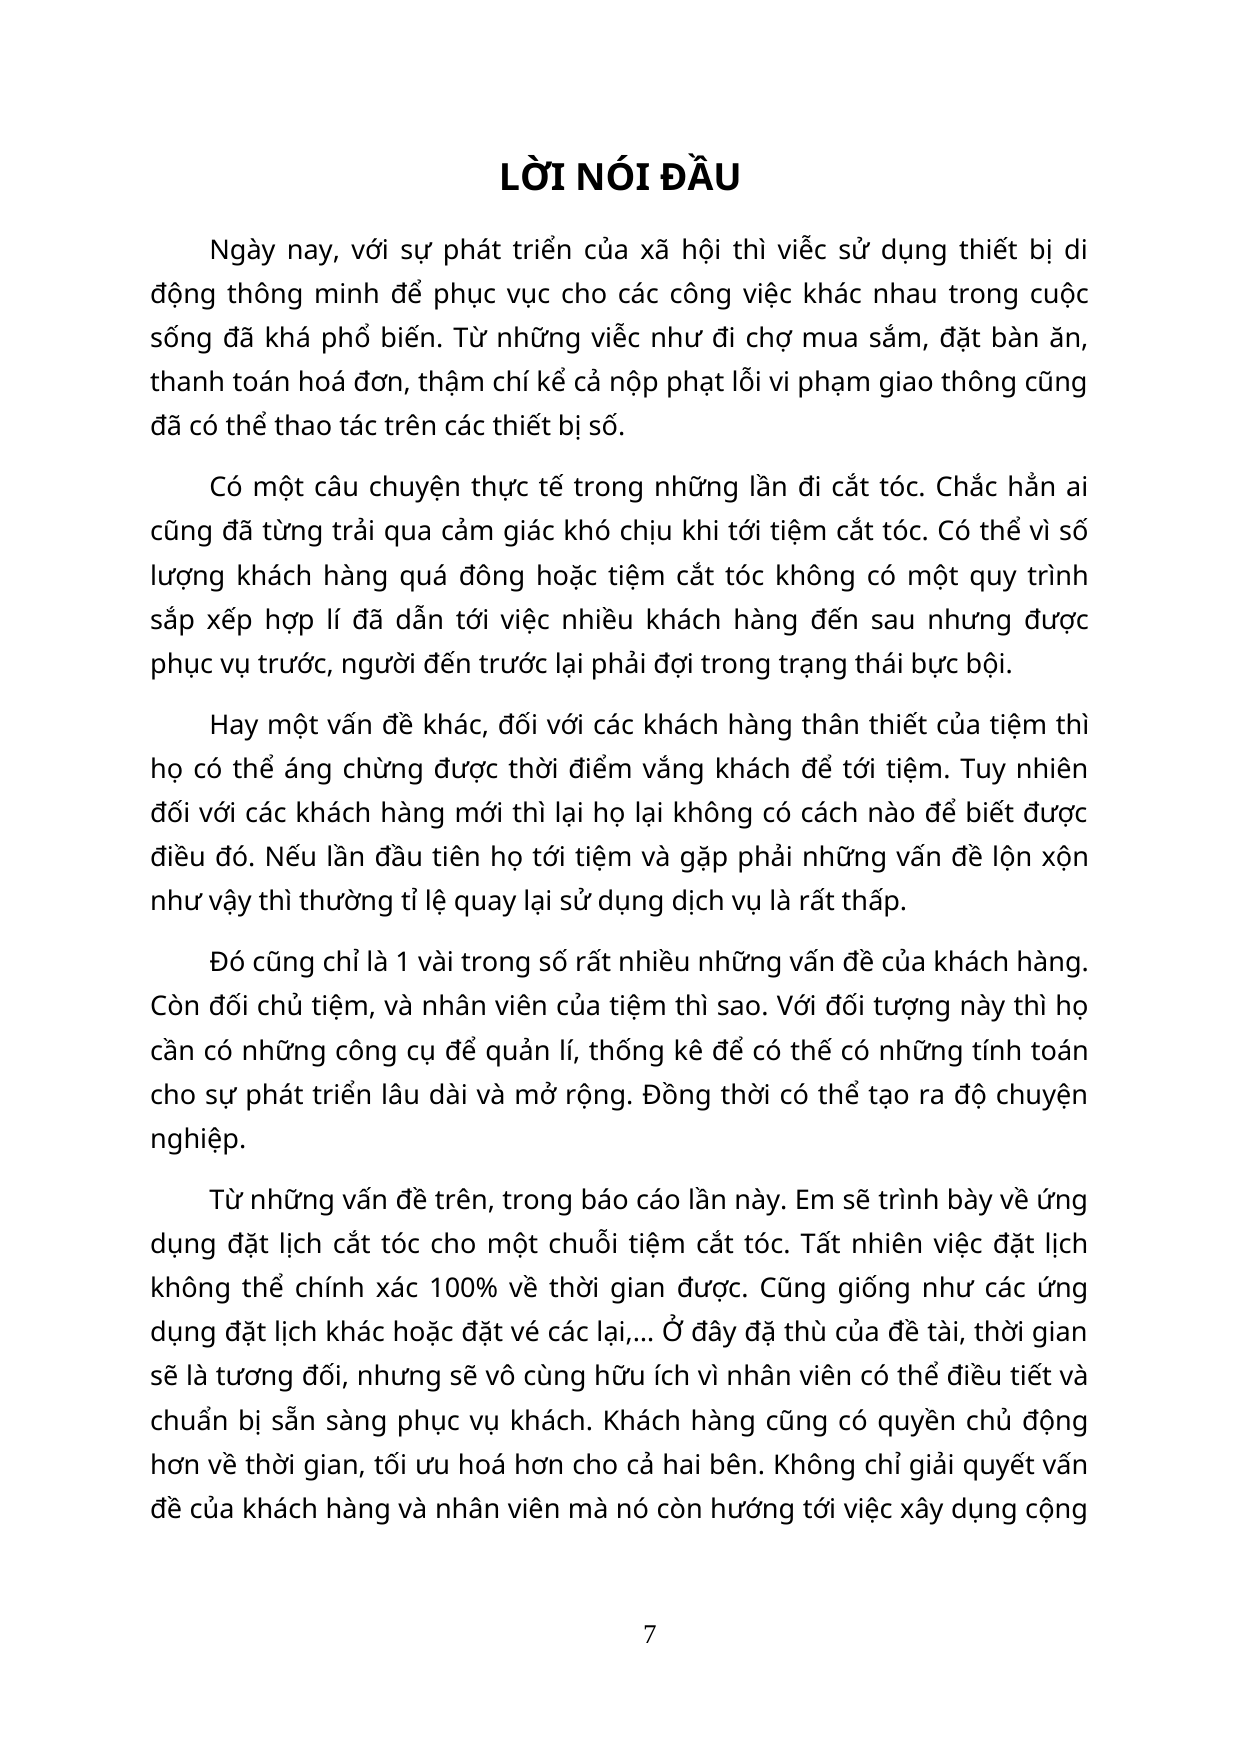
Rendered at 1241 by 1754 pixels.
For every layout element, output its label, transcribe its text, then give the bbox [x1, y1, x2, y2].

text Ngày nay, với sự phát triển của xã hội thì viễc sử dụng thiết bị di động thông minh để phục vục cho các công việc khác nhau trong cuộc sống đã khá phổ biến. Từ những viễc như đi chợ mua sắm, đặt bàn ăn, thanh toán hoá đơn, thậm chí kể cả nộp phạt lỗi vi phạm giao thông cũng đã có thể thao tác trên các thiết bị số. [150, 230, 1090, 444]
text Hay một vấn đề khác, đối với các khách hàng thân thiết của tiệm thì họ có thể áng chừng được thời điểm vắng khách để tới tiệm. Tuy nhiên đối với các khách hàng mới thì lại họ lại không có cách nào để biết được điều đó. Nếu lần đầu tiên họ tới tiệm và gặp phải những vấn đề lộn xộn như vậy thì thường tỉ lệ quay lại sử dụng dịch vụ là rất thấp. [150, 705, 1090, 919]
text Có một câu chuyện thực tế trong những lần đi cắt tóc. Chắc hẳn ai cũng đã từng trải qua cảm giác khó chịu khi tới tiệm cắt tóc. Có thể vì số lượng khách hàng quá đông hoặc tiệm cắt tóc không có một quy trình sắp xếp hợp lí đã dẫn tới việc nhiều khách hàng đến sau nhưng được phục vụ trước, người đến trước lại phải đợi trong trạng thái bực bội. [150, 468, 1090, 681]
text Đó cũng chỉ là 1 vài trong số rất nhiều những vấn đề của khách hàng. Còn đối chủ tiệm, và nhân viên của tiệm thì sao. Với đối tượng này thì họ cần có những công cụ để quản lí, thống kê để có thế có những tính toán cho sự phát triển lâu dài và mở rộng. Đồng thời có thể tạo ra độ chuyện nghiệp. [150, 943, 1090, 1156]
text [150, 1180, 1090, 1526]
subtitle Lời nói đầu [150, 150, 1090, 201]
